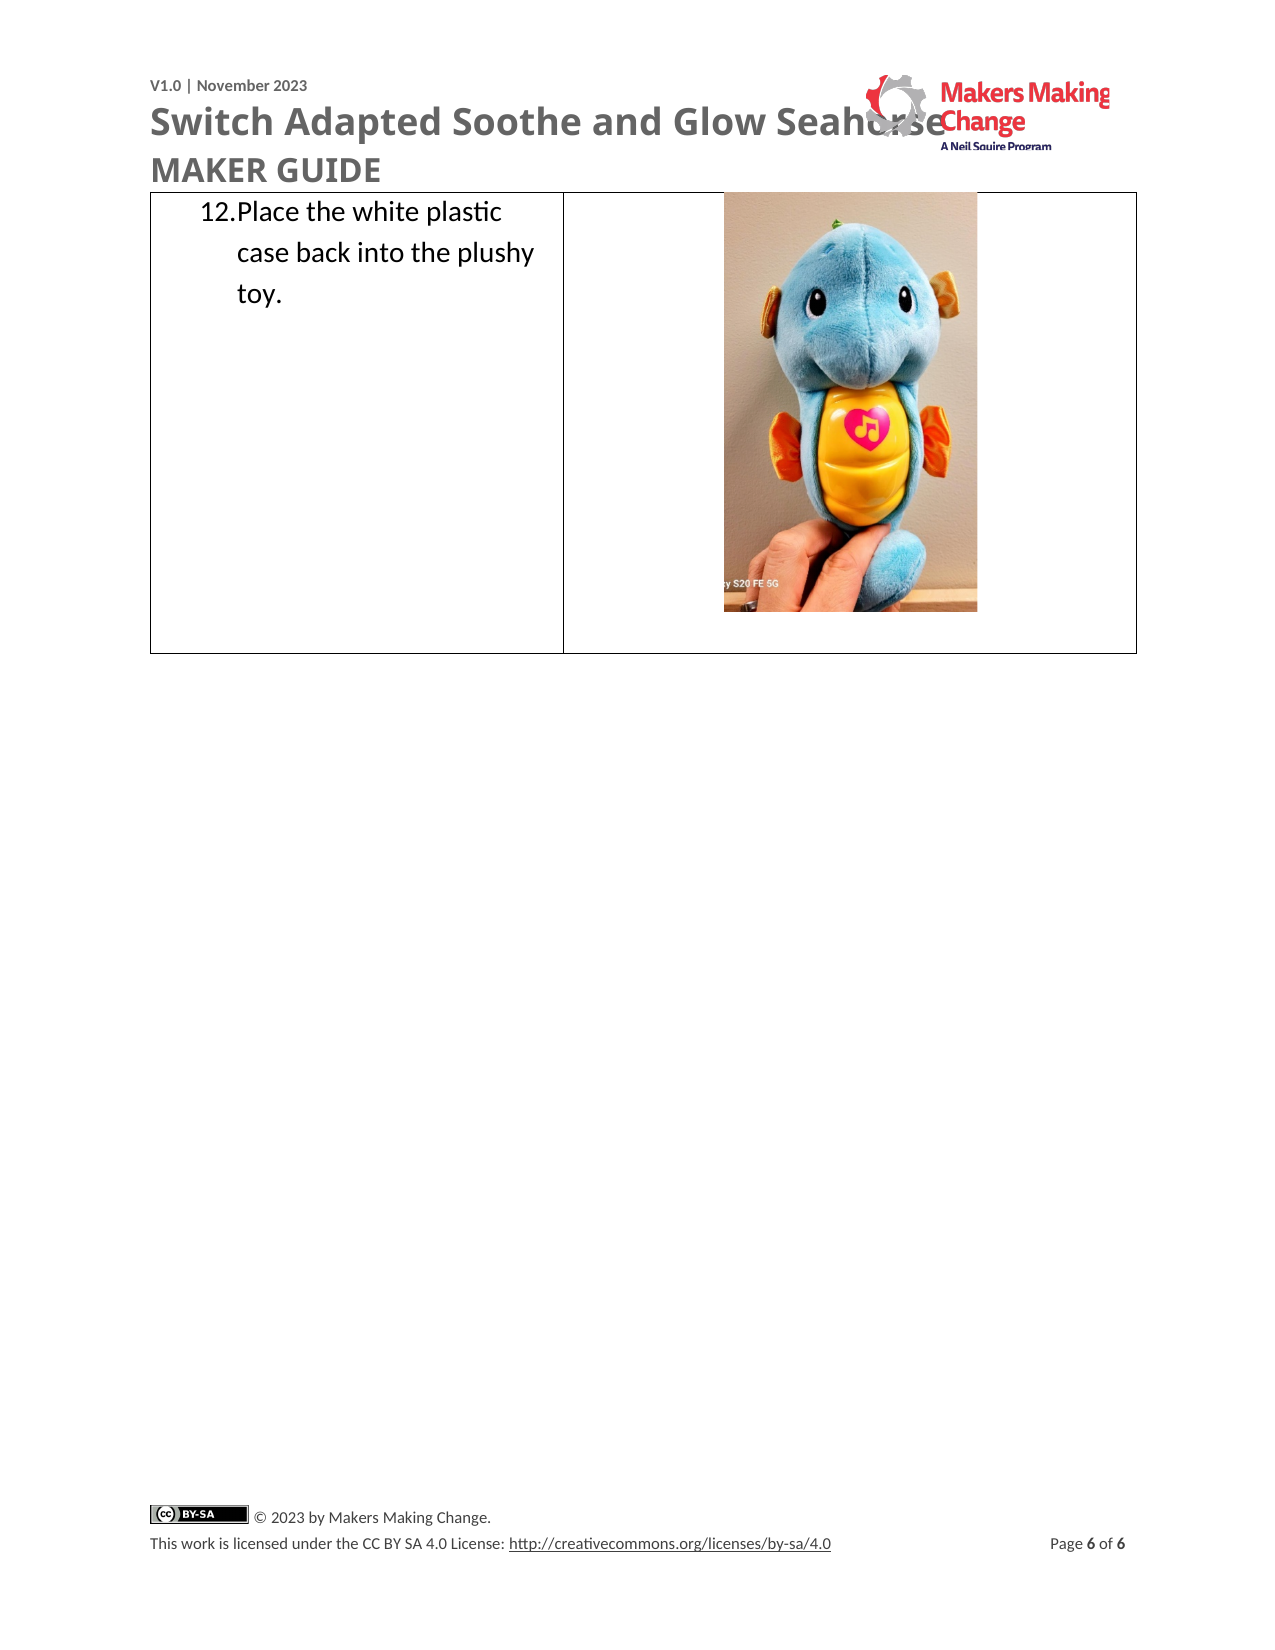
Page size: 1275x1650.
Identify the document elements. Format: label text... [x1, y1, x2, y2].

picture [150, 1505, 249, 1524]
picture [865, 75, 1110, 151]
picture [724, 192, 978, 612]
table_cell [564, 193, 1136, 652]
table_cell Place the white plastic case back into the plushy toy. [151, 193, 563, 652]
